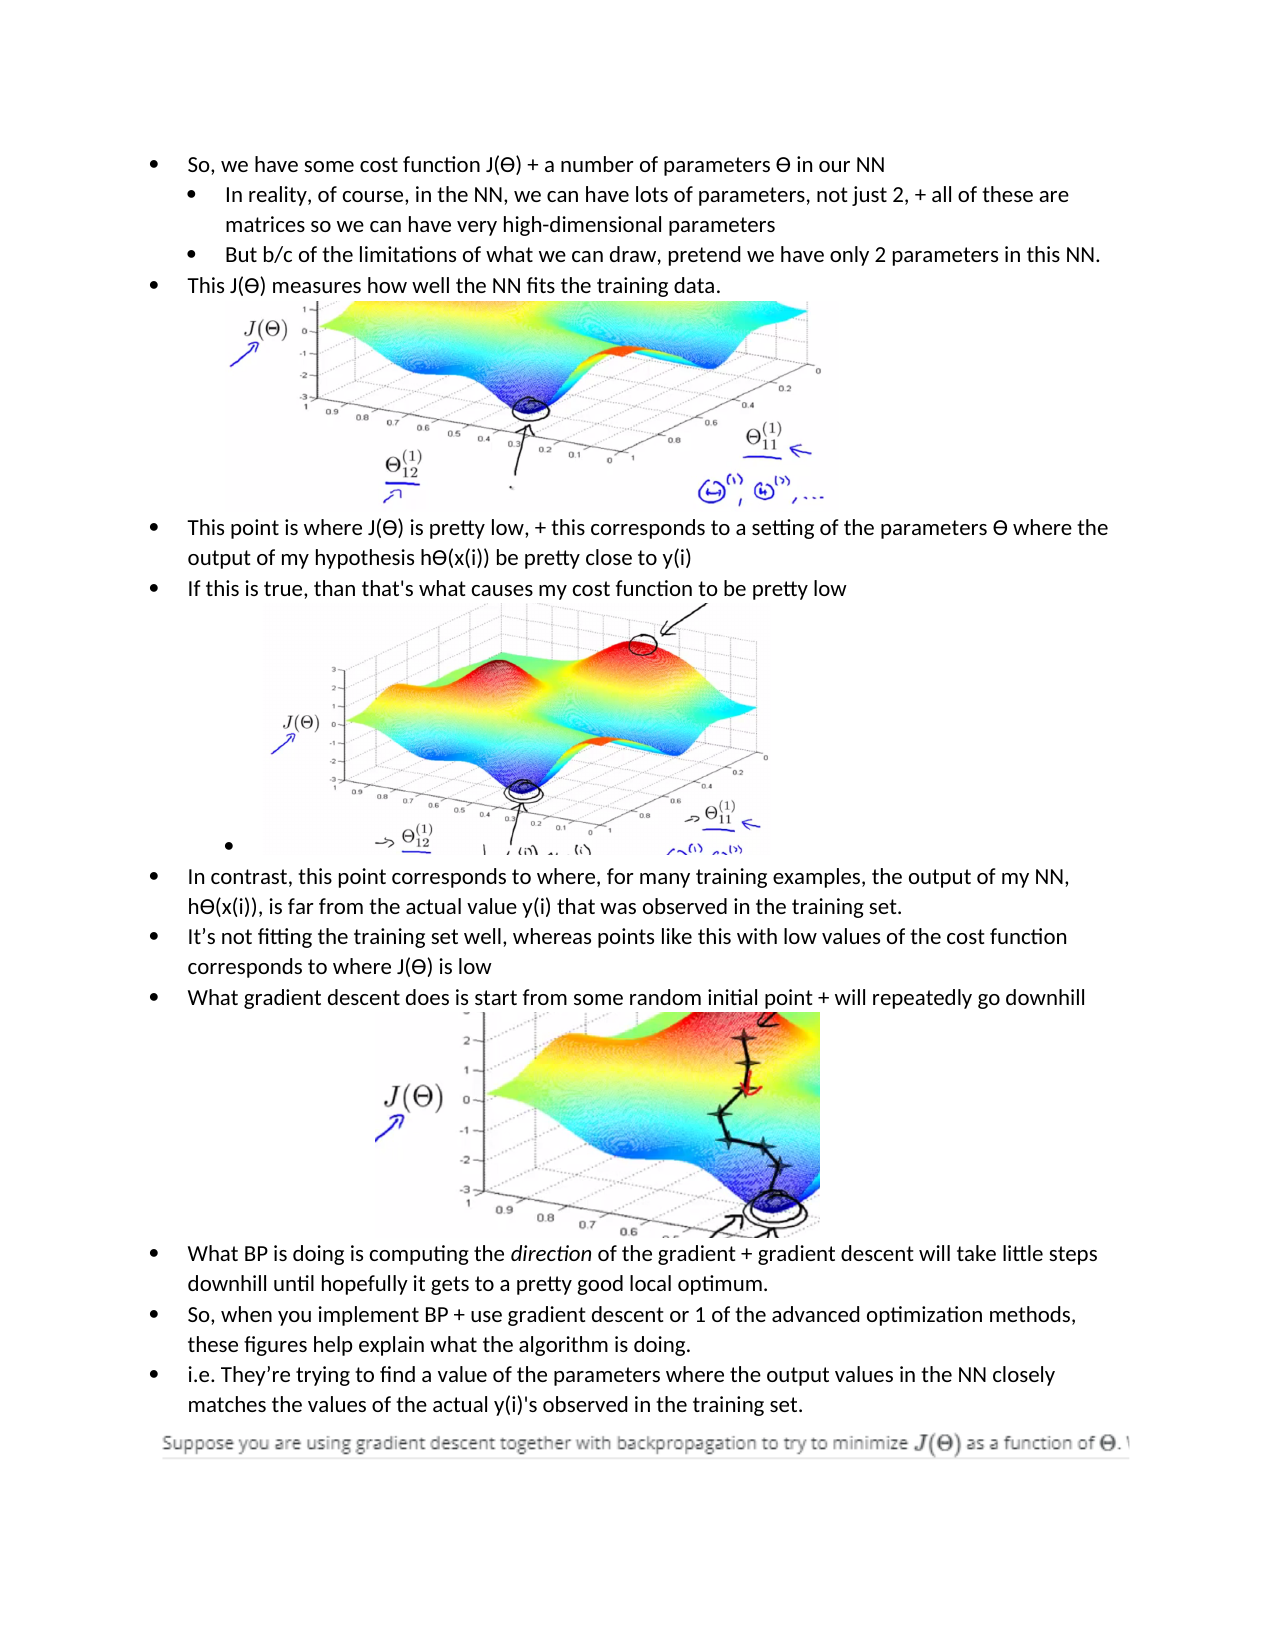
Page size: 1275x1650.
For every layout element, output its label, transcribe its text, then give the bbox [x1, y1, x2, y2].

list This point is where J(ϴ) is pretty low, + this corresponds to a setting of the parameters ϴ where the output of my hypothesis hϴ(x(i)) be pretty close to y(i) [150, 513, 1125, 572]
picture [375, 1012, 820, 1238]
picture [225, 301, 839, 512]
list It’s not fitting the training set well, whereas points like this with low values of the cost function corresponds to where J(ϴ) is low [150, 922, 1125, 981]
list What BP is doing is computing the direction of the gradient + gradient descent will take little steps downhill until hopefully it gets to a pretty good local optimum. [150, 1239, 1125, 1298]
picture [262, 603, 771, 855]
list So, we have some cost function J(ϴ) + a number of parameters ϴ in our NN [150, 150, 1125, 178]
list In contrast, this point corresponds to where, for many training examples, the output of my NN, hϴ(x(i)), is far from the actual value y(i) that was observed in the training set. [150, 862, 1125, 920]
list If this is true, than that's what causes my cost function to be pretty low [150, 574, 1125, 602]
list But b/c of the limitations of what we can draw, pretend we have only 2 parameters in this NN. [187, 241, 1125, 269]
picture [150, 1420, 1130, 1461]
list What gradient descent does is start from some random initial point + will repeatedly go downhill [150, 983, 1125, 1011]
list i.e. They’re trying to find a value of the parameters where the output values in the NN closely matches the values of the actual y(i)'s observed in the training set. [150, 1360, 1125, 1418]
list So, when you implement BP + use gradient descent or 1 of the advanced optimization methods, these figures help explain what the algorithm is doing. [150, 1300, 1125, 1358]
list In reality, of course, in the NN, we can have lots of parameters, not just 2, + all of these are matrices so we can have very high-dimensional parameters [187, 180, 1125, 238]
list This J(ϴ) measures how well the NN fits the training data. [150, 271, 1125, 299]
